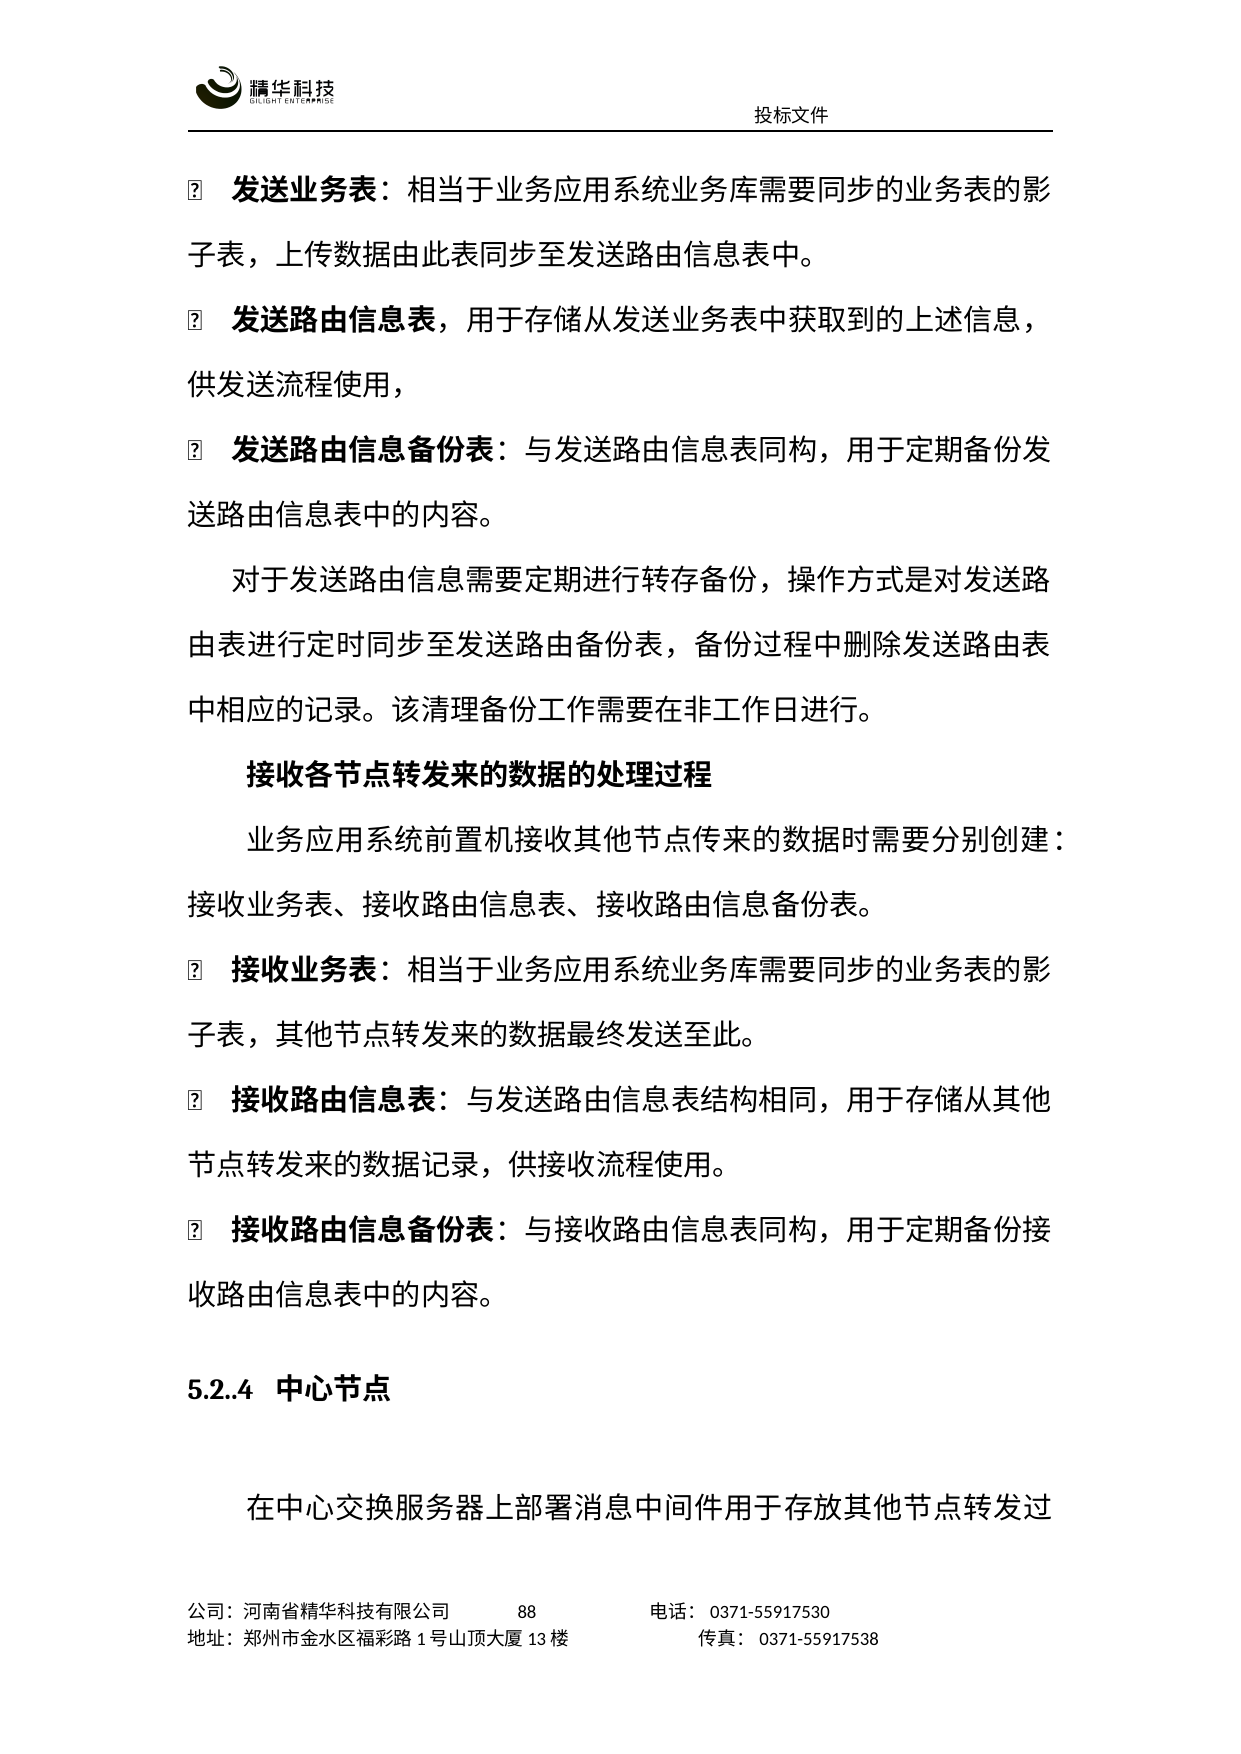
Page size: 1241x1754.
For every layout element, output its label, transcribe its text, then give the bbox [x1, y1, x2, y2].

text  发送业务表：相当于业务应用系统业务库需要同步的业务表的影子表，上传数据由此表同步至发送路由信息表中。 [187, 155, 1053, 285]
text 对于发送路由信息需要定期进行转存备份，操作方式是对发送路由表进行定时同步至发送路由备份表，备份过程中删除发送路由表中相应的记录。该清理备份工作需要在非工作日进行。 [187, 545, 1053, 740]
text  接收路由信息备份表：与接收路由信息表同构，用于定期备份接收路由信息表中的内容。 [187, 1195, 1053, 1325]
text  发送路由信息备份表：与发送路由信息表同构，用于定期备份发送路由信息表中的内容。 [187, 415, 1053, 545]
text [187, 1473, 1053, 1538]
text  发送路由信息表，用于存储从发送业务表中获取到的上述信息，供发送流程使用， [187, 285, 1053, 415]
text  接收业务表：相当于业务应用系统业务库需要同步的业务表的影子表，其他节点转发来的数据最终发送至此。 [187, 935, 1053, 1065]
text 业务应用系统前置机接收其他节点传来的数据时需要分别创建：接收业务表、接收路由信息表、接收路由信息备份表。 [187, 805, 1053, 935]
subtitle 5.2..4 中心节点 [187, 1354, 1053, 1419]
text  接收路由信息表：与发送路由信息表结构相同，用于存储从其他节点转发来的数据记录，供接收流程使用。 [187, 1065, 1053, 1195]
text 接收各节点转发来的数据的处理过程 [187, 740, 1053, 805]
